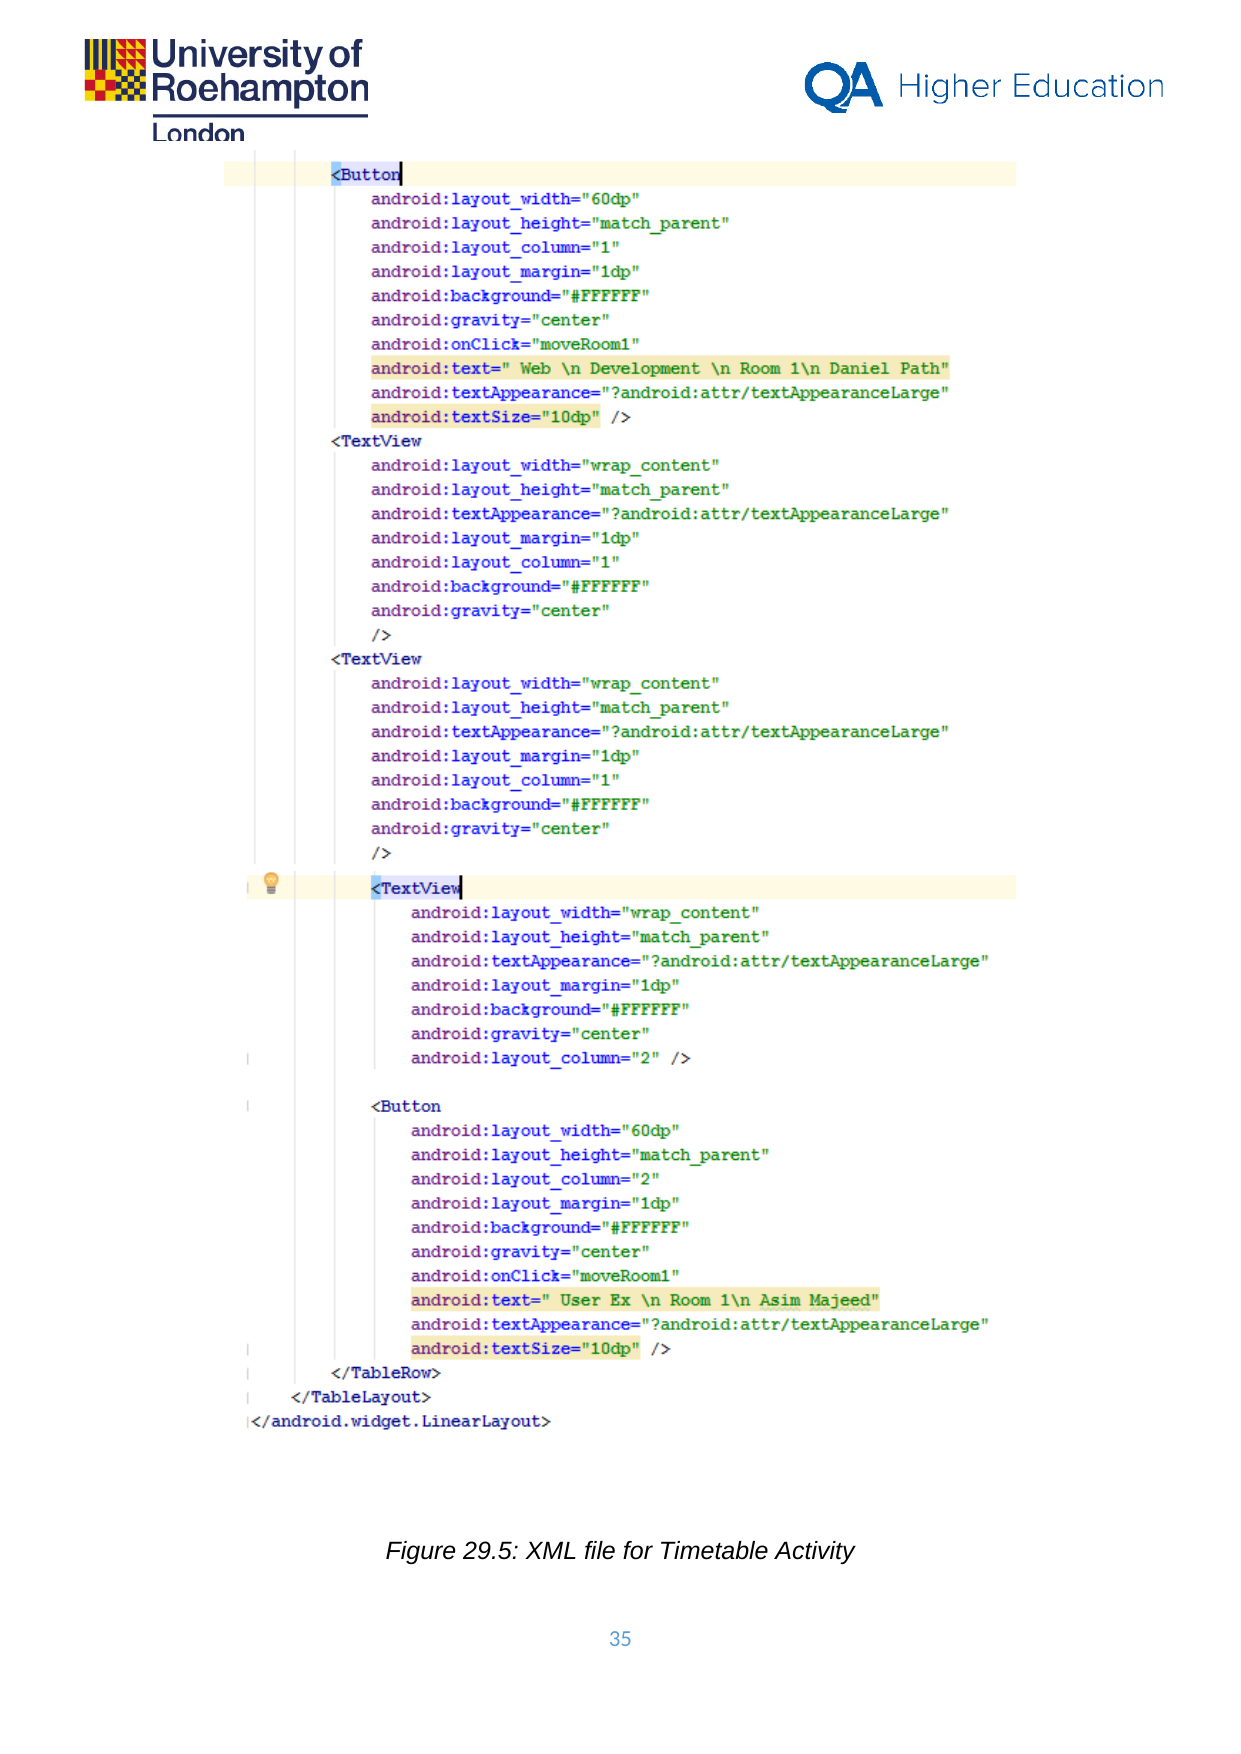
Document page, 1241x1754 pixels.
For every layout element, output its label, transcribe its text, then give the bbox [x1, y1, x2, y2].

text Figure 29.5: XML file for Timetable Activity [150, 1536, 1090, 1565]
picture [804, 62, 1163, 113]
picture [84, 39, 368, 140]
picture [223, 150, 1017, 1518]
